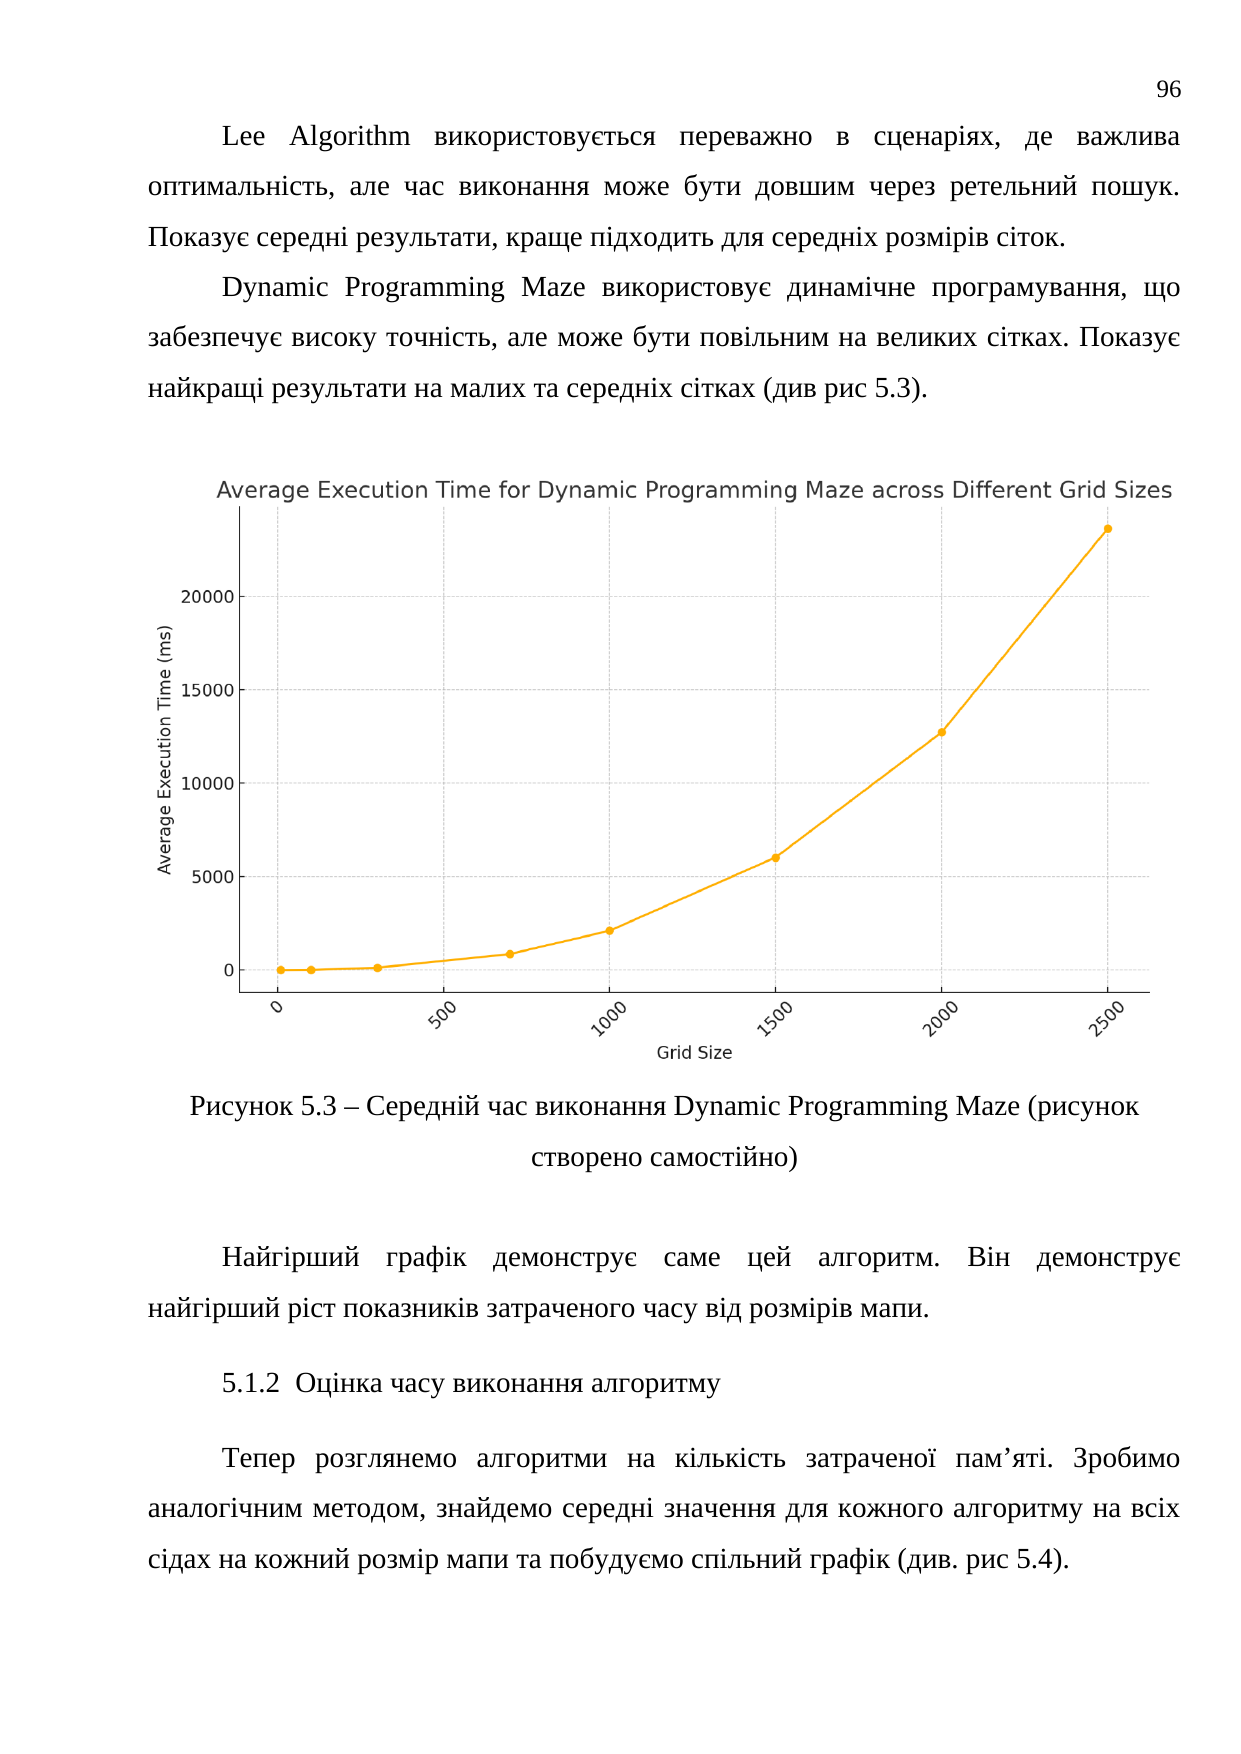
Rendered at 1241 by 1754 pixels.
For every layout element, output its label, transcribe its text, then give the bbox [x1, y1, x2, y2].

text Рисунок 5.3 – Середній час виконання Dynamic Programming Maze (рисунок створено самостійно) [148, 1088, 1181, 1172]
picture [147, 470, 1182, 1072]
text Lee Algorithm використовується переважно в сценаріях, де важлива оптимальність, але час виконання може бути довшим через ретельний пошук. Показує середні результати, краще підходить для середніх розмірів сіток. [148, 118, 1181, 252]
text Тепер розглянемо алгоритми на кількість затраченої пам’яті. Зробимо аналогічним методом, знайдемо середні значення для кожного алгоритму на всіх сідах на кожний розмір мапи та побудуємо спільний графік (див. рис 5.4). [148, 1440, 1181, 1574]
text Найгірший графік демонструє саме цей алгоритм. Він демонструє найгірший ріст показників затраченого часу від розмірів мапи. [148, 1239, 1181, 1323]
subtitle Оцінка часу виконання алгоритму [222, 1365, 1181, 1398]
text Dynamic Programming Maze використовує динамічне програмування, що забезпечує високу точність, але може бути повільним на великих сітках. Показує найкращі результати на малих та середніх сітках (див рис 5.3). [148, 269, 1181, 403]
